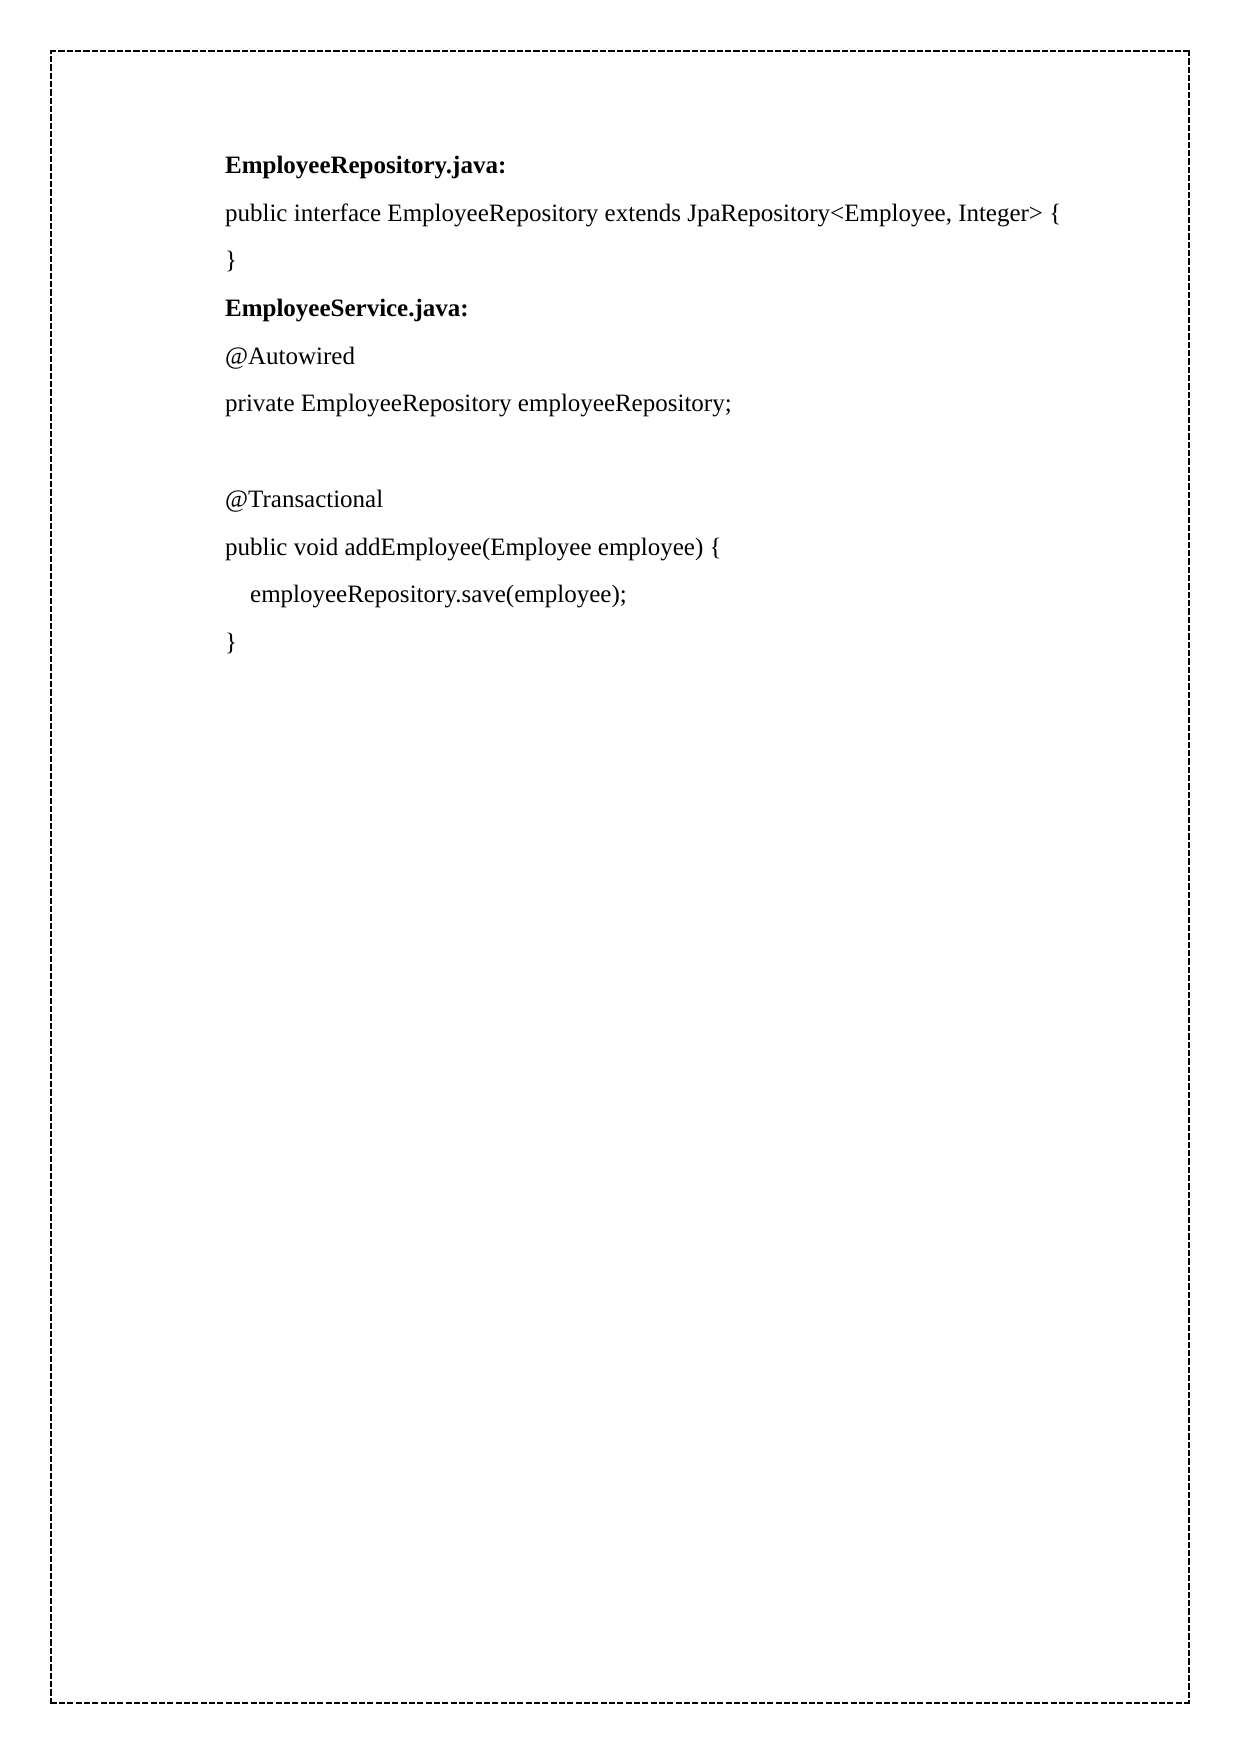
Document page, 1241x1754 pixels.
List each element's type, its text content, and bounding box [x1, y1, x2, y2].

text EmployeeService.java: [225, 293, 1090, 322]
text public interface EmployeeRepository extends JpaRepository<Employee, Integer> { [225, 198, 1090, 226]
text public void addEmployee(Employee employee) { [225, 532, 1090, 560]
text } [225, 245, 1090, 274]
text @Transactional [225, 484, 1090, 513]
text @Autowired [225, 341, 1090, 369]
text } [225, 627, 1090, 656]
text EmployeeRepository.java: [225, 150, 1090, 179]
text private EmployeeRepository employeeRepository; [225, 388, 1090, 417]
text employeeRepository.save(employee); [225, 579, 1090, 608]
